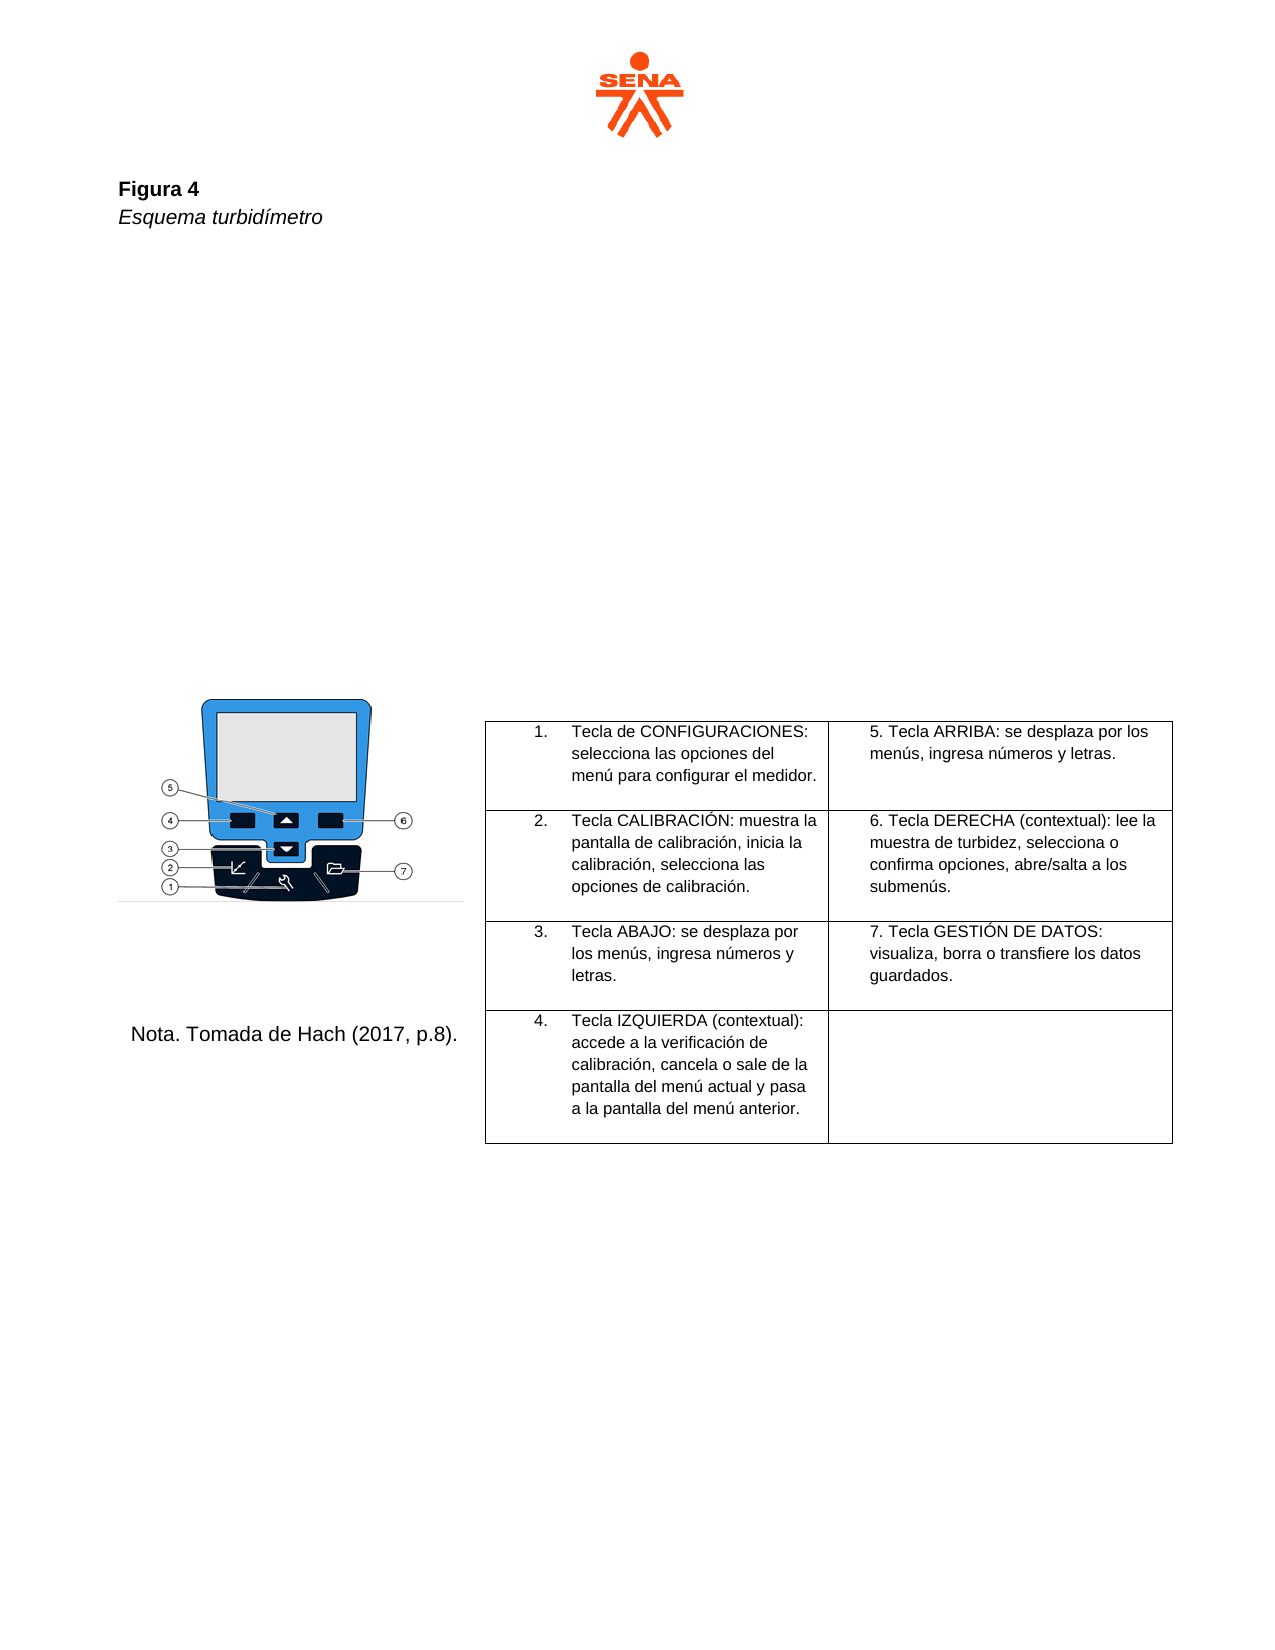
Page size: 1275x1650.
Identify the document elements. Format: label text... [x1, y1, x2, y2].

picture [585, 48, 690, 142]
text Esquema turbidímetro [118, 205, 1157, 229]
table_cell Tecla ABAJO: se desplaza por los menús, ingresa números y letras. [486, 922, 828, 1010]
table_cell [829, 1011, 1172, 1142]
table_header 5. Tecla ARRIBA: se desplaza por los menús, ingresa números y letras. [829, 722, 1172, 810]
table_header Tecla de CONFIGURACIONES: selecciona las opciones del menú para configurar el medidor. [486, 722, 828, 810]
text Nota. Tomada de Hach (2017, p.8). [118, 1022, 485, 1046]
table_cell 7. Tecla GESTIÓN DE DATOS: visualiza, borra o transfiere los datos guardados. [829, 922, 1172, 1010]
table_cell 6. Tecla DERECHA (contextual): lee la muestra de turbidez, selecciona o confirma opciones, abre/salta a los submenús. [829, 811, 1172, 921]
table_cell Tecla CALIBRACIÓN: muestra la pantalla de calibración, inicia la calibración, selecciona las opciones de calibración. [486, 811, 828, 921]
text Figura 4 [118, 177, 1157, 201]
picture [118, 699, 465, 902]
table_cell Tecla IZQUIERDA (contextual): accede a la verificación de calibración, cancela o sale de la pantalla del menú actual y pasa a la pantalla del menú anterior. [486, 1011, 828, 1142]
